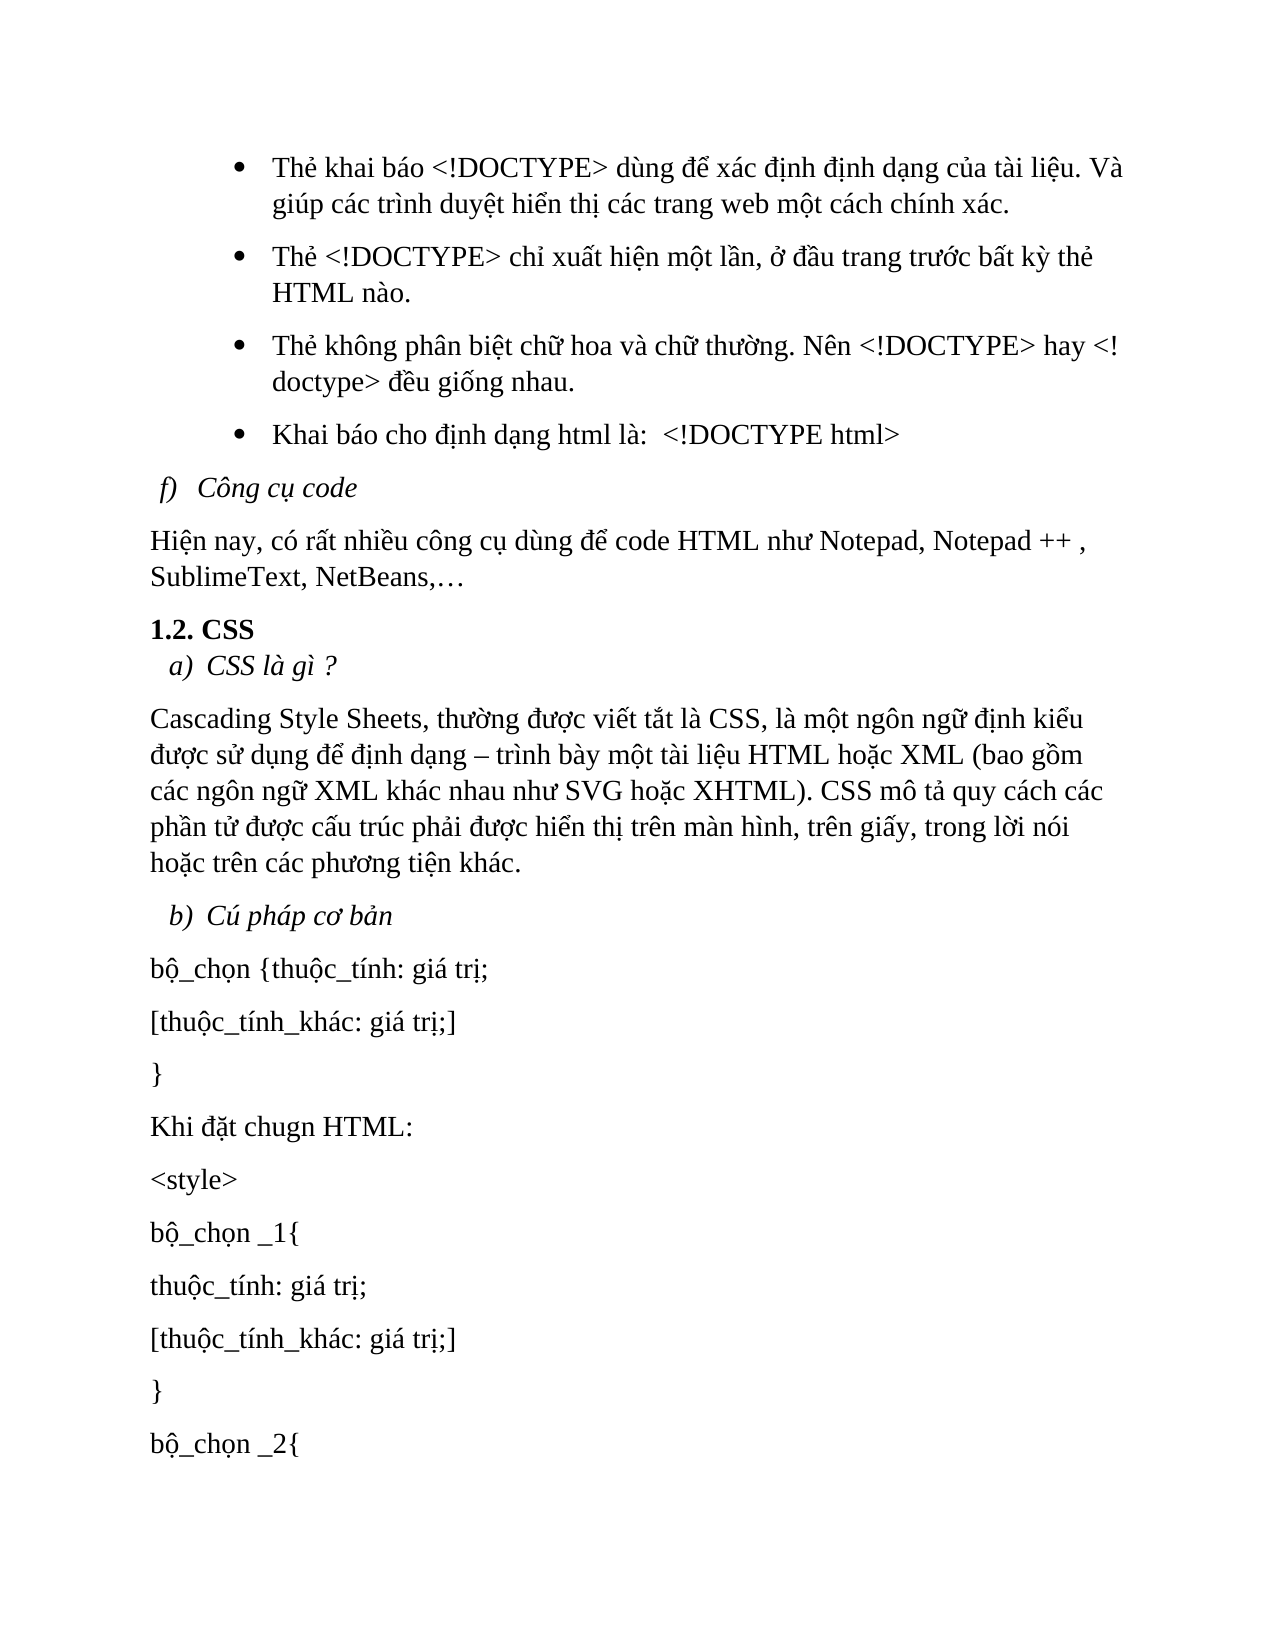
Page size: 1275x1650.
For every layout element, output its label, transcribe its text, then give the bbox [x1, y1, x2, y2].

list Thẻ khai báo <!DOCTYPE> dùng để xác định định dạng của tài liệu. Và giúp các trình duyệt hiển thị các trang web một cách chính xác. [234, 150, 1125, 220]
text [thuộc_tính_khác: giá trị;] [150, 1004, 1125, 1037]
list Thẻ không phân biệt chữ hoa và chữ thường. Nên <!DOCTYPE> hay <!doctype> đều giống nhau. [234, 328, 1125, 398]
list Khai báo cho định dạng html là: <!DOCTYPE html> [234, 417, 1125, 451]
subtitle 1.2. CSS [150, 612, 1125, 645]
list CSS là gì ? [169, 648, 1125, 682]
text } [150, 1057, 1125, 1090]
text } [150, 1373, 1125, 1407]
text bộ_chọn {thuộc_tính: giá trị; [150, 951, 1125, 984]
list Công cụ code [159, 470, 1125, 504]
list Thẻ <!DOCTYPE> chỉ xuất hiện một lần, ở đầu trang trước bất kỳ thẻ HTML nào. [234, 239, 1125, 309]
text Khi đặt chugn HTML: [150, 1109, 1125, 1143]
text Cascading Style Sheets, thường được viết tắt là CSS, là một ngôn ngữ định kiểu được sử dụng để định dạng – trình bày một tài liệu HTML hoặc XML (bao gồm các ngôn ngữ XML khác nhau như SVG hoặc XHTML). CSS mô tả quy cách các phần tử được cấu trúc phải được hiển thị trên màn hình, trên giấy, trong lời nói hoặc trên các phương tiện khác. [150, 701, 1125, 879]
list Cú pháp cơ bản [169, 898, 1125, 932]
text bộ_chọn _1{ [150, 1215, 1125, 1249]
text thuộc_tính: giá trị; [150, 1268, 1125, 1301]
text [thuộc_tính_khác: giá trị;] [150, 1321, 1125, 1354]
text Hiện nay, có rất nhiều công cụ dùng để code HTML như Notepad, Notepad ++ , SublimeText, NetBeans,… [150, 523, 1125, 593]
text <style> [150, 1162, 1125, 1196]
text bộ_chọn _2{ [150, 1426, 1125, 1460]
